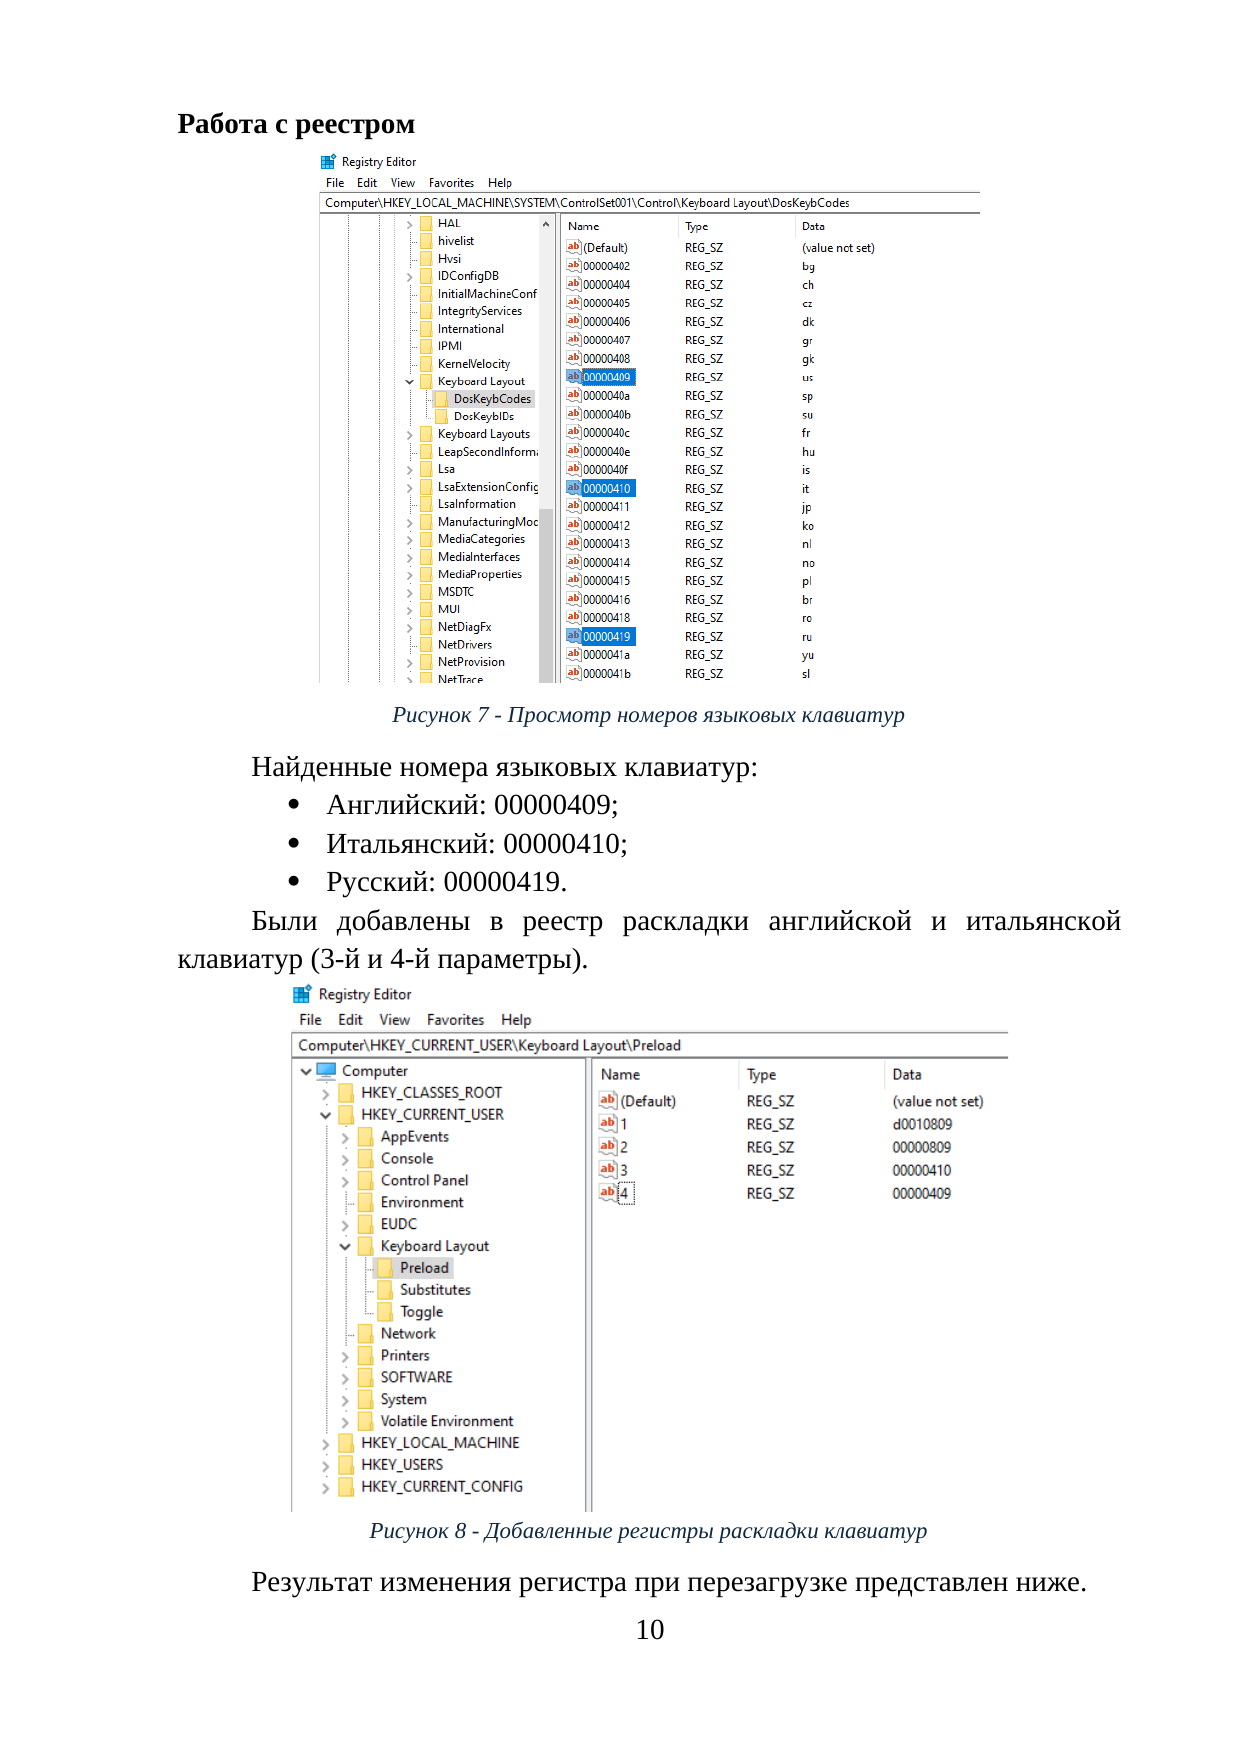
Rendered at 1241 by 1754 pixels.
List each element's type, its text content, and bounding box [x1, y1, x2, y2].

picture [291, 980, 1009, 1512]
list Русский: 00000419. [288, 864, 1122, 898]
text Найденные номера языковых клавиатур: [177, 749, 1122, 782]
text Рисунок 8 - Добавленные регистры раскладки клавиатур [177, 1517, 1122, 1543]
list Английский: 00000409; [288, 787, 1122, 821]
text Результат изменения регистра при перезагрузке представлен ниже. [177, 1564, 1122, 1597]
text Рисунок 7 - Просмотр номеров языковых клавиатур [177, 701, 1122, 728]
picture [319, 150, 980, 683]
subtitle Работа с реестром [177, 106, 1122, 140]
text Были добавлены в реестр раскладки английской и итальянской клавиатур (3-й и 4-й параметры). [177, 903, 1122, 975]
list Итальянский: 00000410; [288, 826, 1122, 859]
